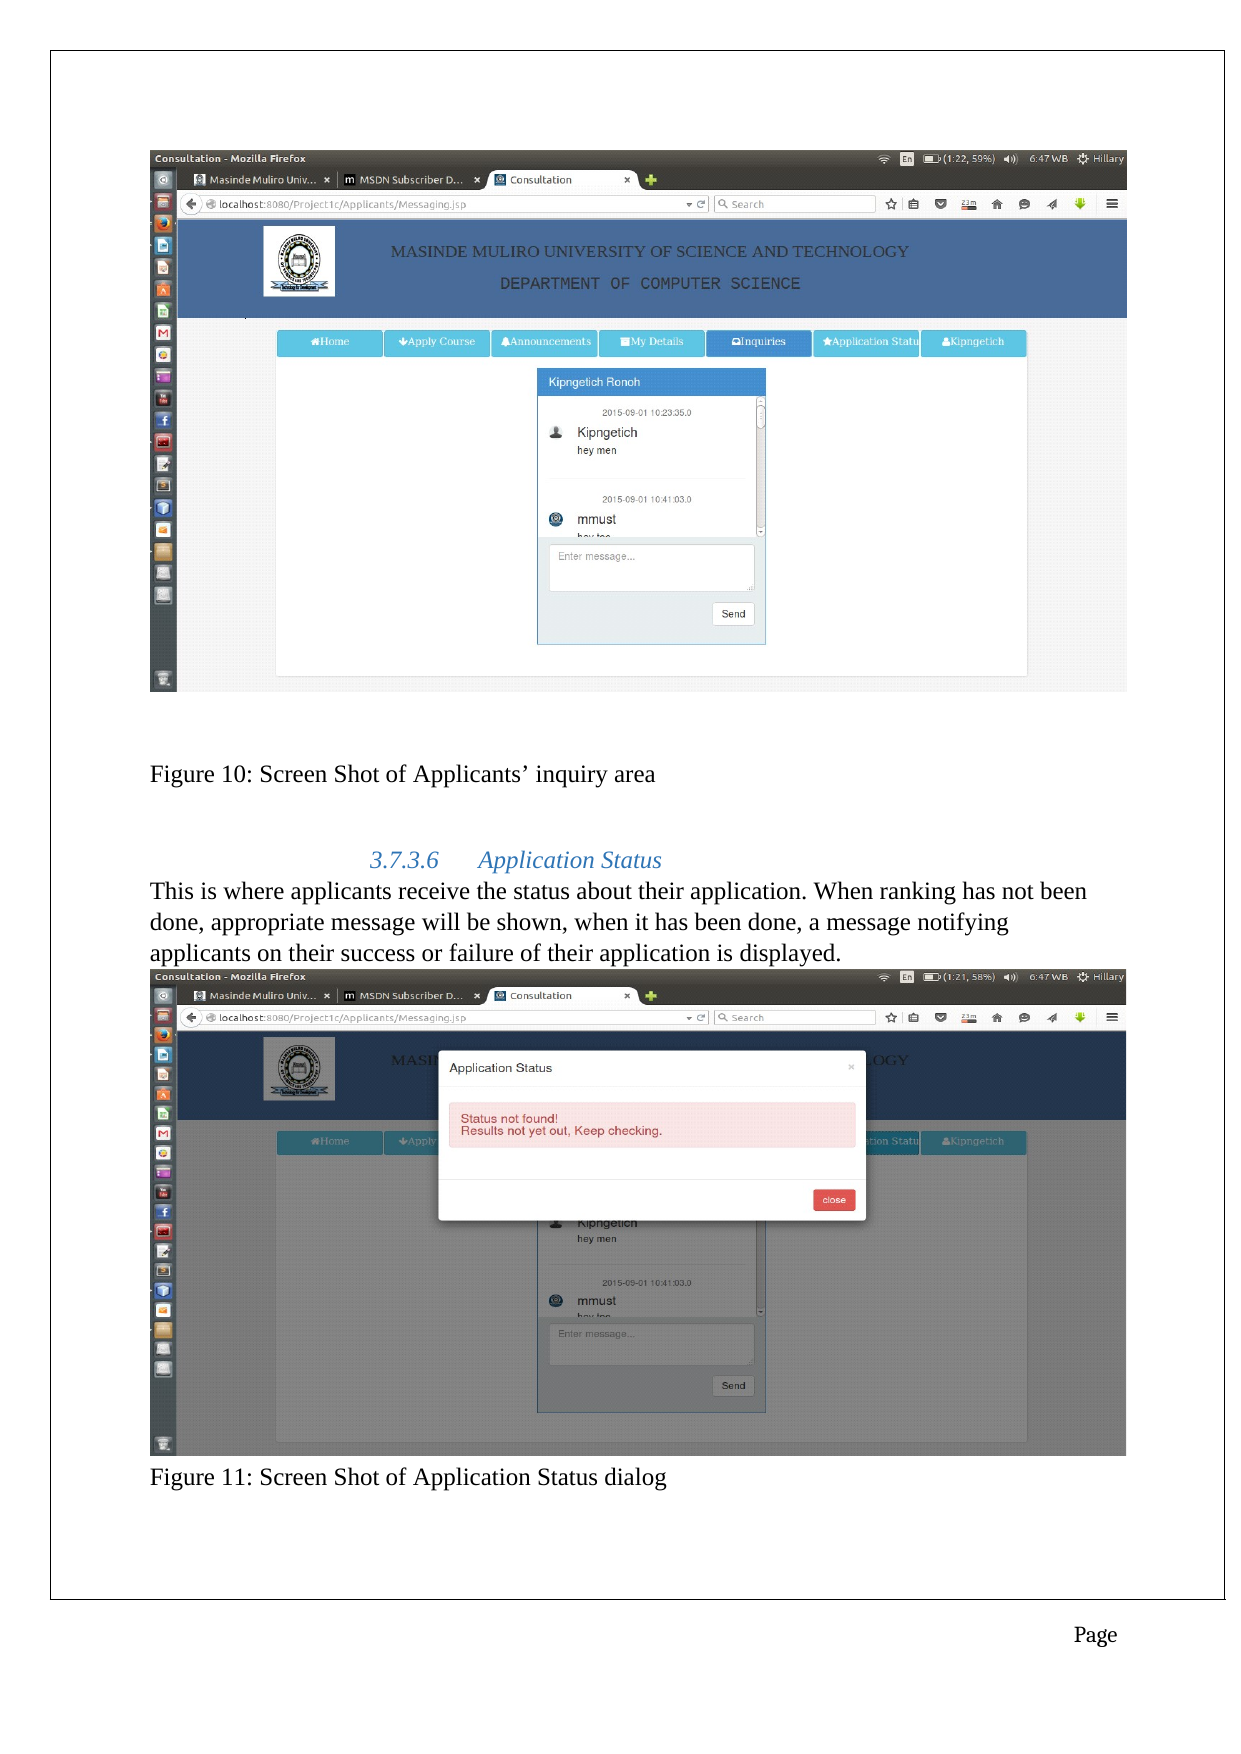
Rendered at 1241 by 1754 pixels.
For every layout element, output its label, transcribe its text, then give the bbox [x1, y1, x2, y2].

picture [150, 150, 1127, 692]
subtitle 3.7.3.6 Application Status [150, 845, 1090, 873]
text Figure 10: Screen Shot of Applicants’ inquiry area [149, 759, 1089, 788]
text This is where applicants receive the status about their application. When ranking has not been done, appropriate message will be shown, when it has been done, a message notifying applicants on their success or failure of their application is displayed. [149, 876, 1089, 967]
picture [150, 969, 1127, 1456]
text Figure 11: Screen Shot of Application Status dialog [149, 1462, 1089, 1491]
